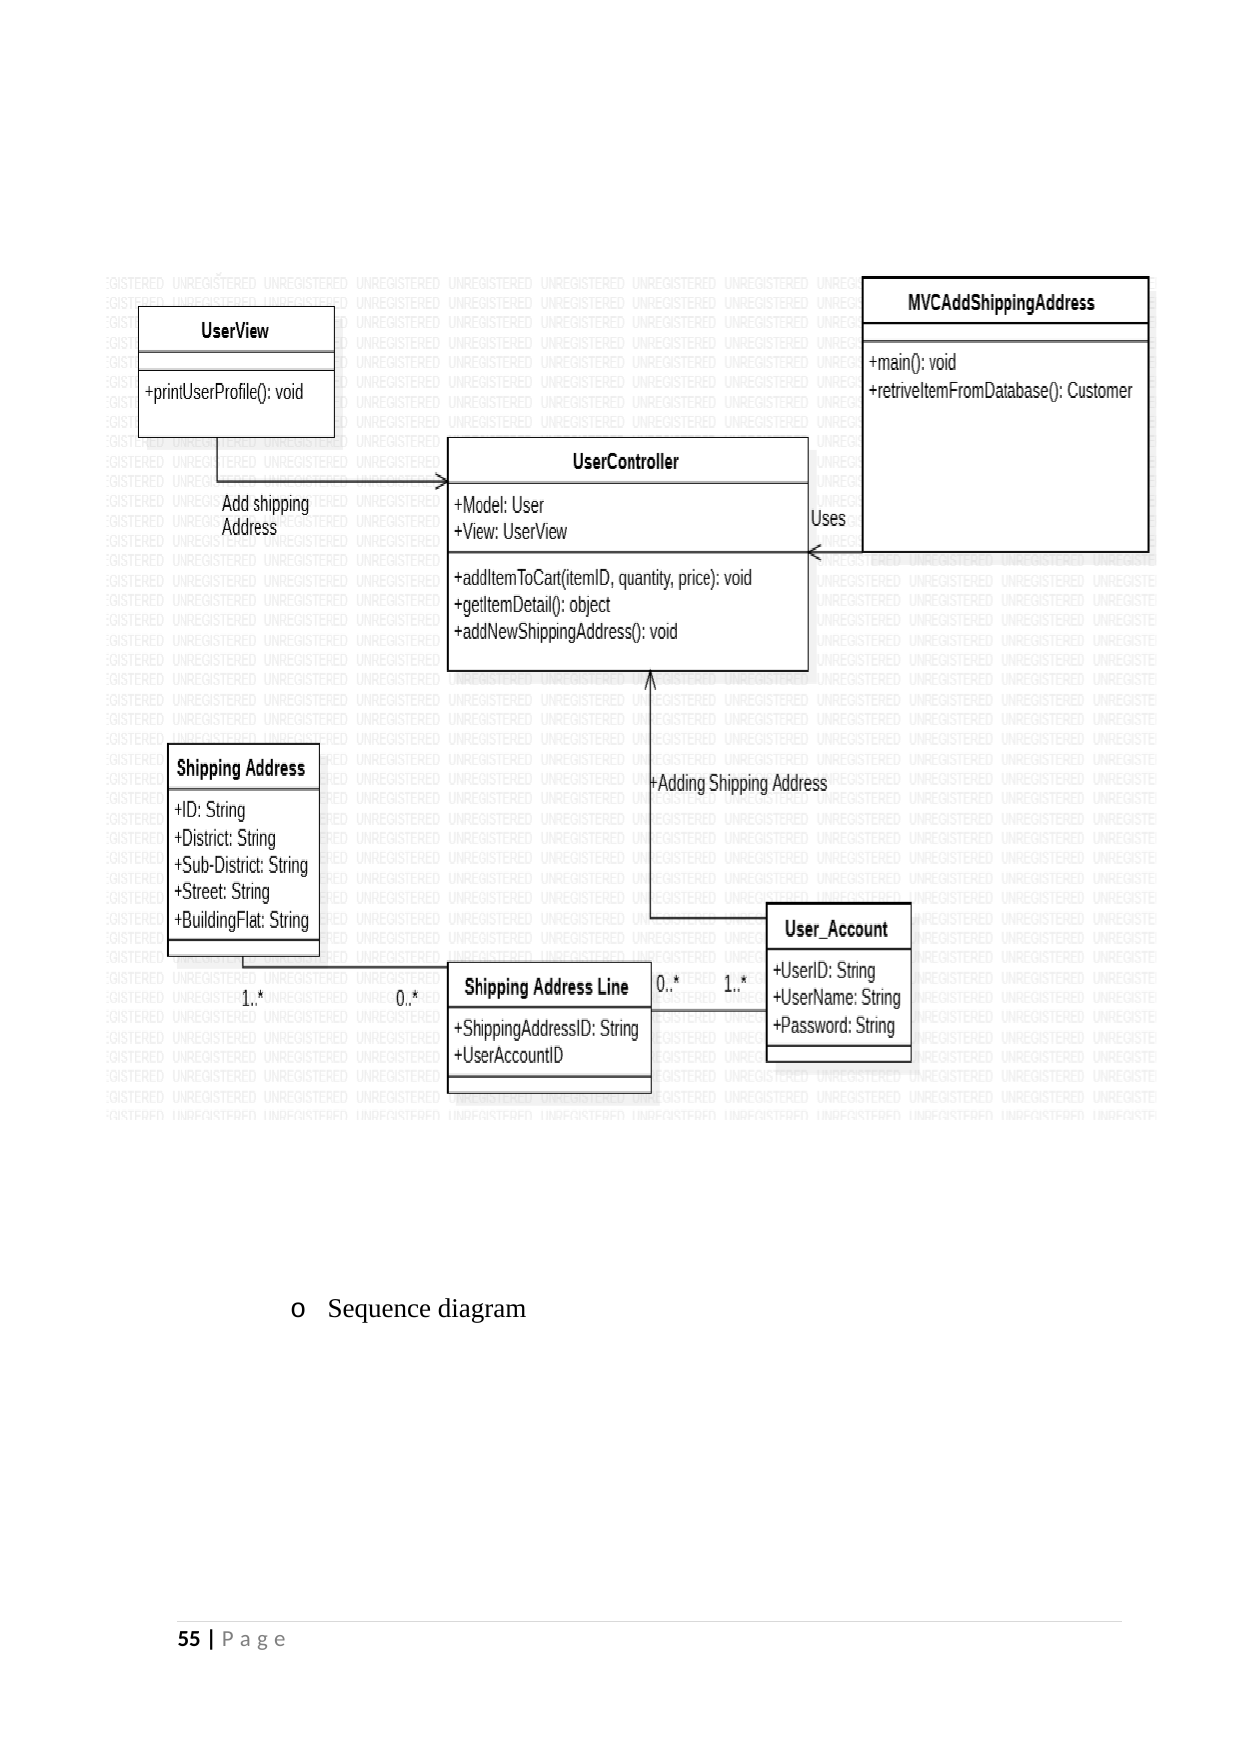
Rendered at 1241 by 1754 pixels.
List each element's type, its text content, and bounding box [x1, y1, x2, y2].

picture [106, 272, 1157, 1120]
list Sequence diagram [290, 1292, 1122, 1325]
